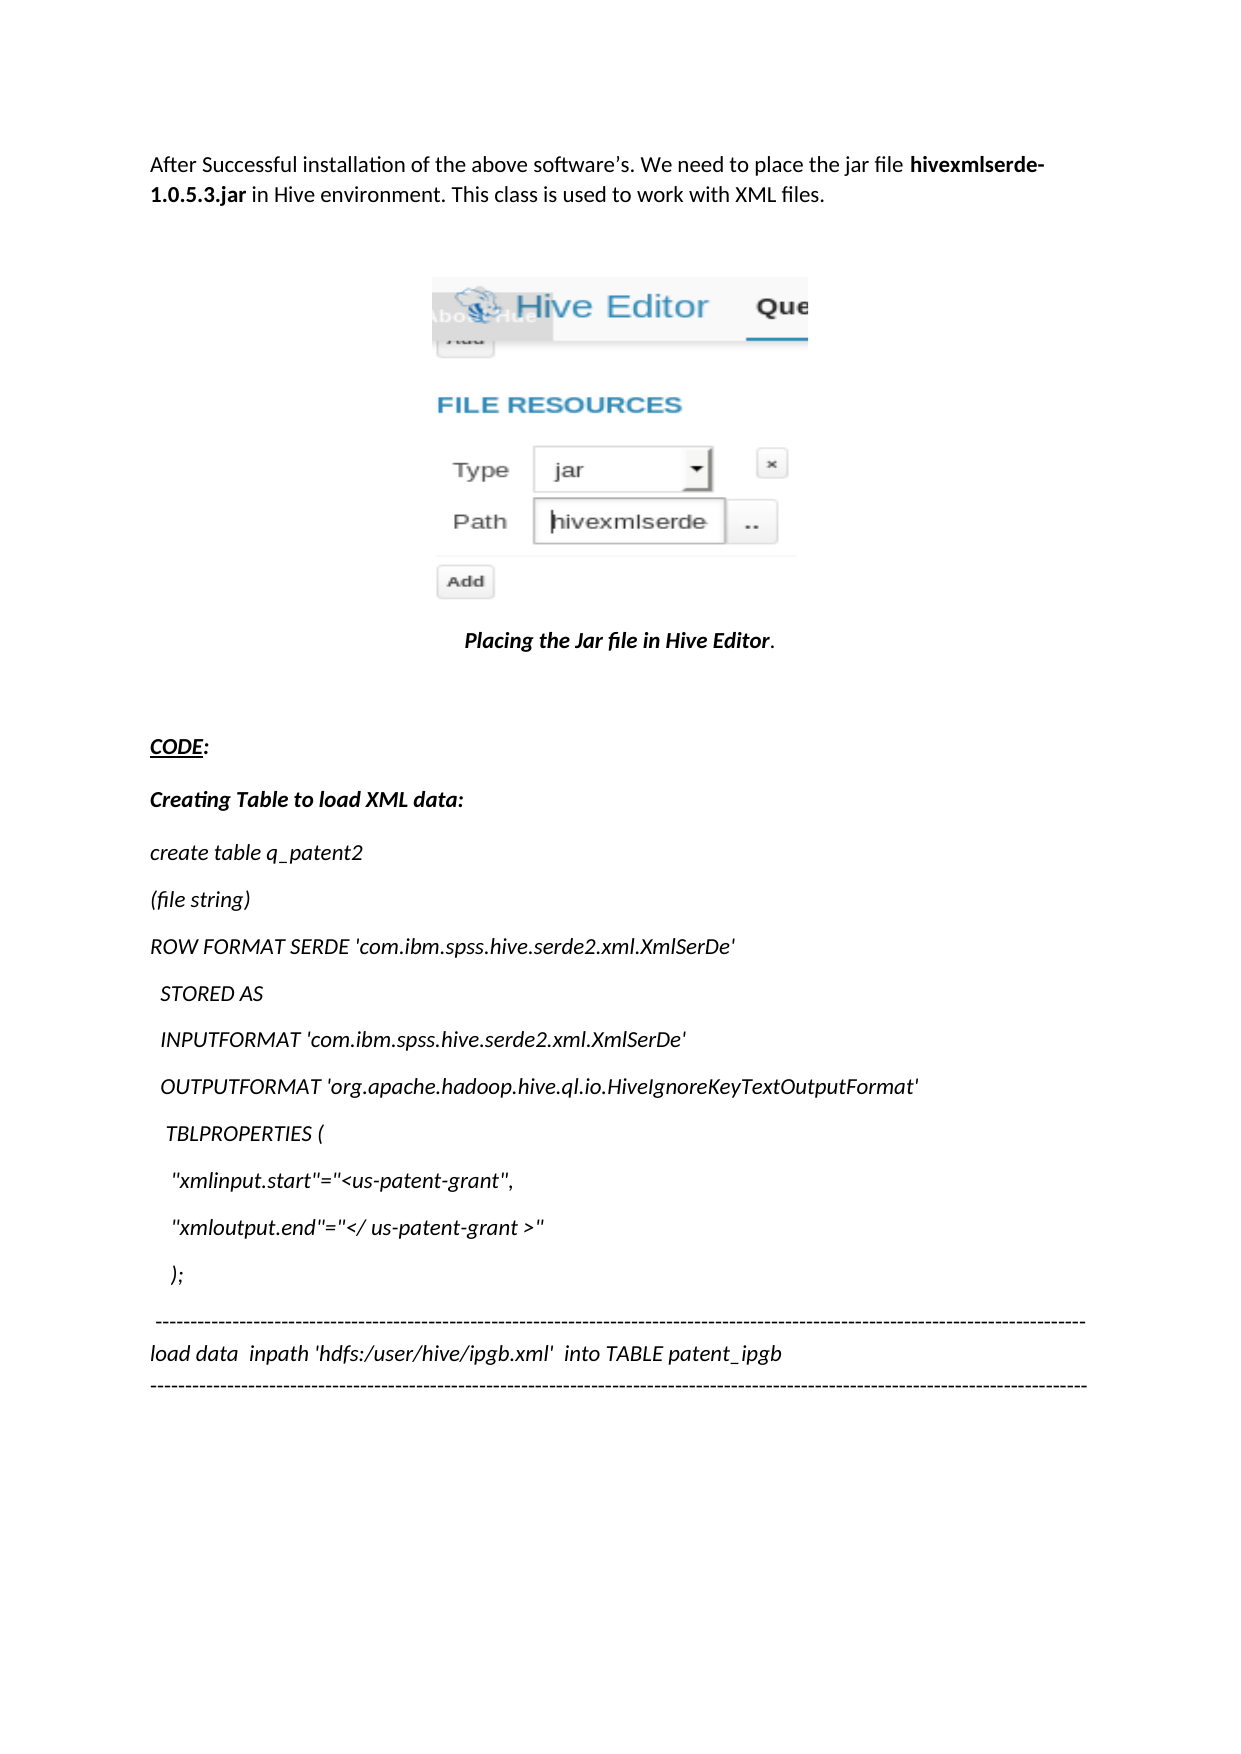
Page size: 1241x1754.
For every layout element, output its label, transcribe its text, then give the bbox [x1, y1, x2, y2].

text TBLPROPERTIES ( [150, 1119, 1090, 1147]
text INPUTFORMAT 'com.ibm.spss.hive.serde2.xml.XmlSerDe' [150, 1026, 1090, 1053]
text "xmloutput.end"="</ us-patent-grant >" [150, 1213, 1090, 1241]
text STORED AS [150, 979, 1090, 1007]
picture [432, 277, 809, 601]
text "xmlinput.start"="<us-patent-grant", [150, 1166, 1090, 1194]
text create table q_patent2 [150, 838, 1090, 866]
text (file string) [150, 885, 1090, 913]
text ); [150, 1260, 1090, 1288]
text OUTPUTFORMAT 'org.apache.hadoop.hive.ql.io.HiveIgnoreKeyTextOutputFormat' [150, 1072, 1090, 1100]
text Placing the Jar file in Hive Editor. [150, 626, 1090, 654]
text After Successful installation of the above software’s. We need to place the jar file hivexmlserde-1.0.5.3.jar in Hive environment. This class is used to work with XML files. [150, 150, 1090, 208]
text CODE: [150, 732, 1090, 760]
text -------------------------------------------------------------------------------------------------------------------------------------load data inpath 'hdfs:/user/hive/ipgb.xml' into TABLE patent_ipgb -------------------------------------------------------------------------------------------------------------------------------------- [150, 1307, 1090, 1399]
text ROW FORMAT SERDE 'com.ibm.spss.hive.serde2.xml.XmlSerDe' [150, 932, 1090, 960]
text Creating Table to load XML data: [150, 785, 1090, 813]
